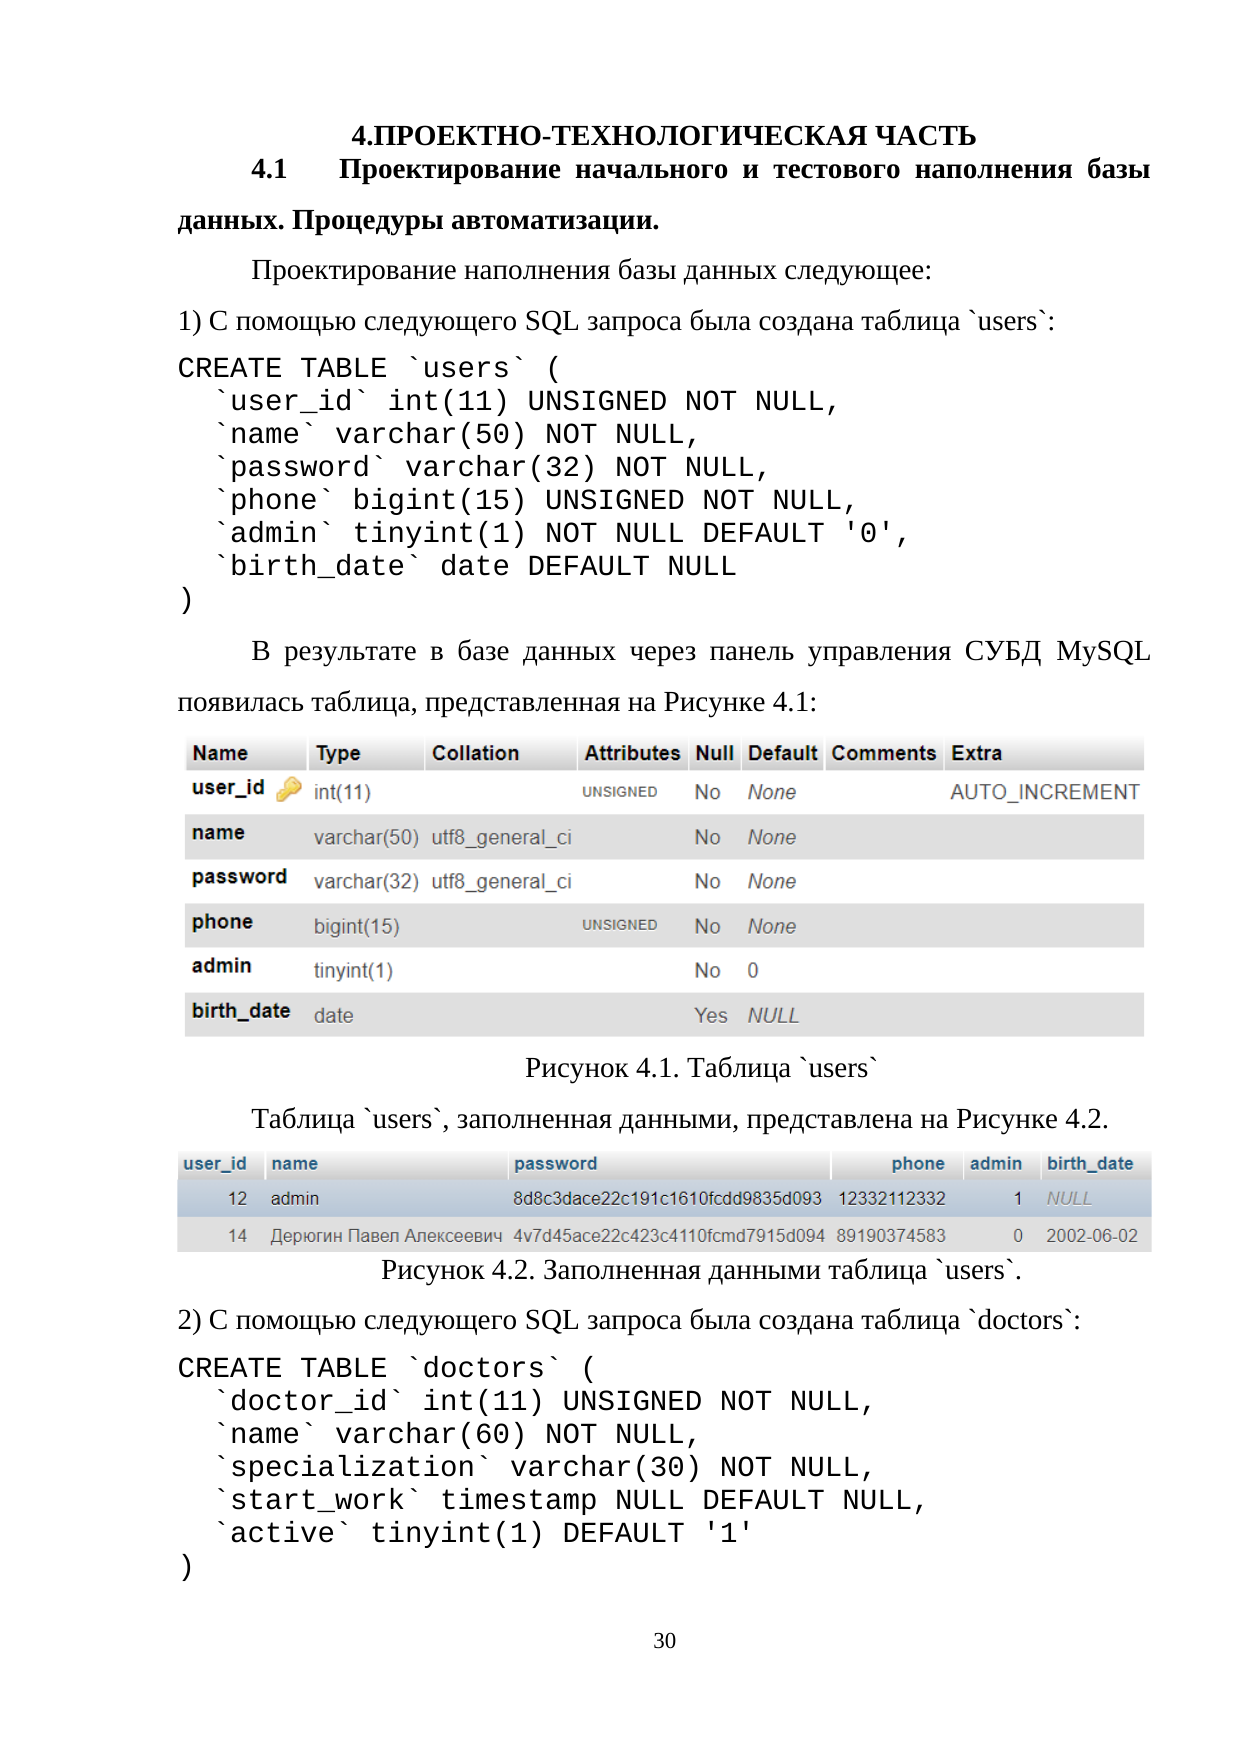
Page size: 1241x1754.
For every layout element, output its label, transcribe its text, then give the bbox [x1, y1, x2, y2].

text `admin` tinyint(1) NOT NULL DEFAULT '0', [177, 518, 1152, 551]
text `birth_date` date DEFAULT NULL [177, 551, 1152, 584]
picture [177, 1151, 1152, 1252]
text `name` varchar(60) NOT NULL, [177, 1419, 1152, 1452]
text `user_id` int(11) UNSIGNED NOT NULL, [177, 386, 1152, 419]
text 4.ПРОЕКТНО-ТЕХНОЛОГИЧЕСКАЯ ЧАСТЬ [177, 118, 1152, 152]
text 2) С помощью следующего SQL запроса была создана таблица `doctors`: [177, 1302, 1152, 1336]
text 1) С помощью следующего SQL запроса была создана таблица `users`: [177, 303, 1152, 336]
text `phone` bigint(15) UNSIGNED NOT NULL, [177, 485, 1152, 518]
text `specialization` varchar(30) NOT NULL, [177, 1452, 1152, 1485]
text `start_work` timestamp NULL DEFAULT NULL, [177, 1485, 1152, 1518]
text ) [177, 1551, 1152, 1584]
text `doctor_id` int(11) UNSIGNED NOT NULL, [177, 1386, 1152, 1419]
list Проектирование начального и тестового наполнения базы данных. Процедуры автоматизации. [177, 152, 1152, 236]
picture [184, 734, 1145, 1038]
text CREATE TABLE `doctors` ( [177, 1353, 1152, 1386]
text ) [177, 584, 1152, 617]
text CREATE TABLE `users` ( [177, 353, 1152, 386]
text `active` tinyint(1) DEFAULT '1' [177, 1518, 1152, 1551]
text `name` varchar(50) NOT NULL, [177, 419, 1152, 452]
text Таблица `users`, заполненная данными, представлена на Рисунке 4.2. [177, 1101, 1152, 1134]
text Проектирование наполнения базы данных следующее: [177, 252, 1152, 286]
text `password` varchar(32) NOT NULL, [177, 452, 1152, 485]
text В результате в базе данных через панель управления СУБД MySQL появилась таблица, представленная на Рисунке 4.1: [177, 633, 1152, 717]
text Рисунок 4.2. Заполненная данными таблица `users`. [177, 1252, 1152, 1286]
text Рисунок 4.1. Таблица `users` [177, 1050, 1152, 1084]
